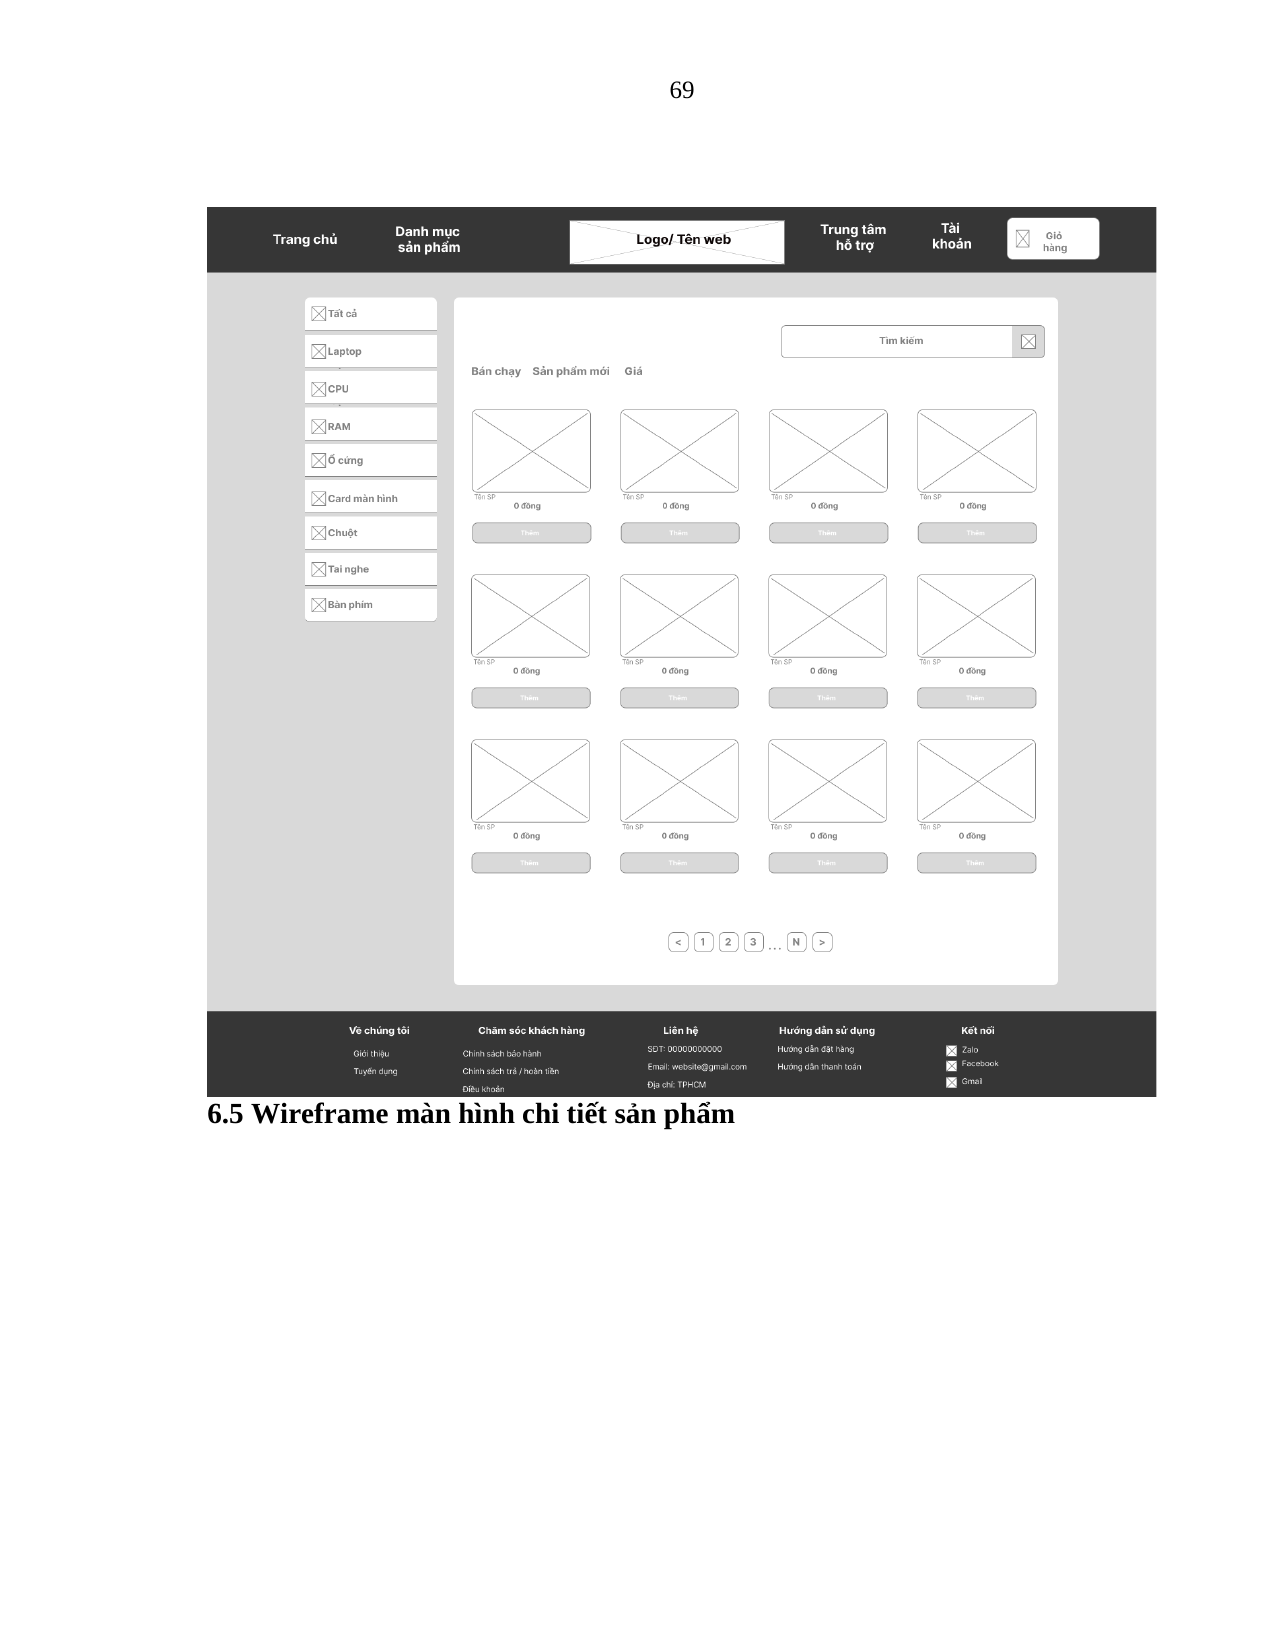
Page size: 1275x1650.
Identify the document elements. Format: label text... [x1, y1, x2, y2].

text 6.5 Wireframe màn hình chi tiết sản phẩm [207, 1097, 1156, 1130]
picture [207, 207, 1157, 1097]
